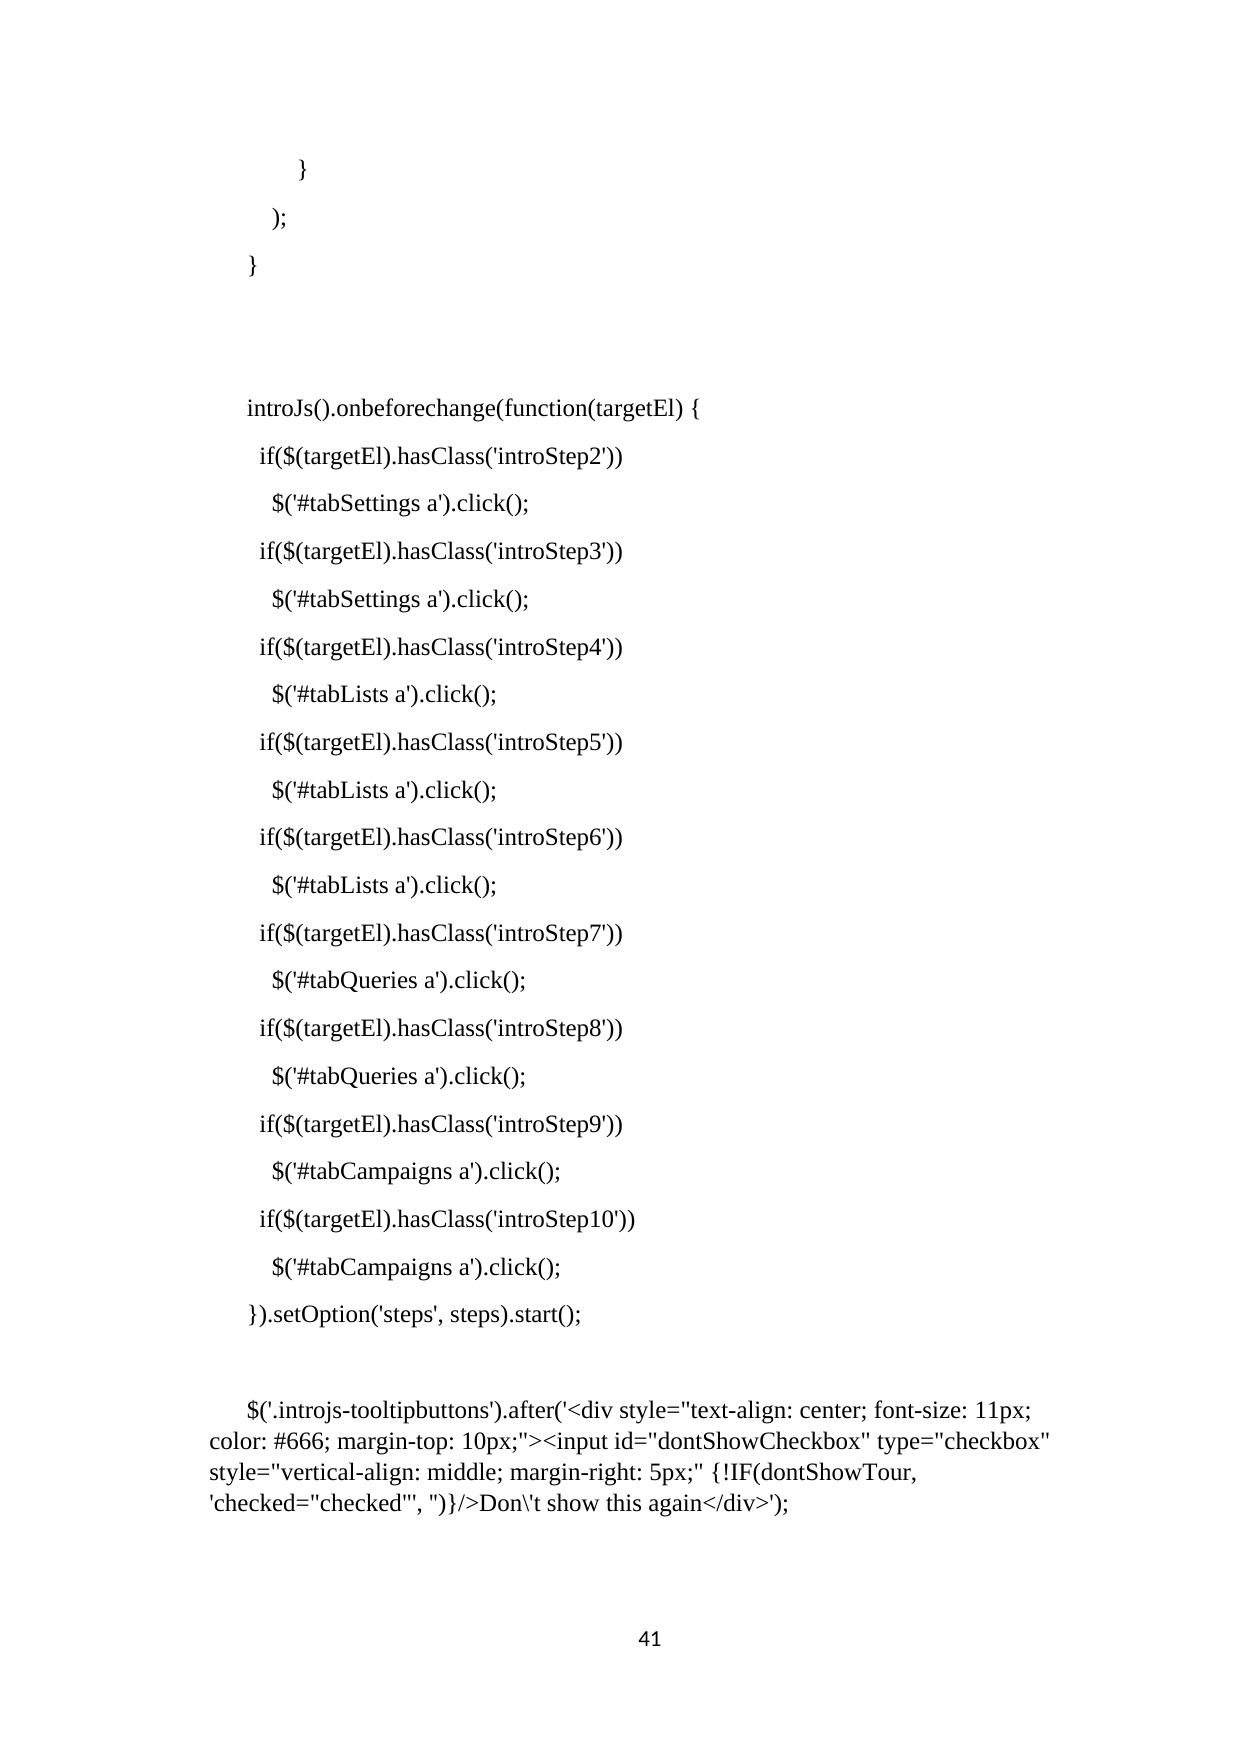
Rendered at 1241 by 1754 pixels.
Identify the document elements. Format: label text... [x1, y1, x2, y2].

text if($(targetEl).hasClass('introStep10')) [209, 1204, 1090, 1233]
text $('#tabSettings a').click(); [209, 584, 1090, 613]
text $('.introjs-tooltipbuttons').after('<div style="text-align: center; font-size: 11px; color: #666; margin-top: 10px;"><input id="dontShowCheckbox" type="checkbox" style="vertical-align: middle; margin-right: 5px;" {!IF(dontShowTour, 'checked="checked"', '')}/>Don\'t show this again</div>'); [209, 1395, 1090, 1517]
text if($(targetEl).hasClass('introStep3')) [209, 536, 1090, 565]
text $('#tabQueries a').click(); [209, 966, 1090, 994]
text if($(targetEl).hasClass('introStep7')) [209, 918, 1090, 947]
text if($(targetEl).hasClass('introStep2')) [209, 441, 1090, 469]
text $('#tabLists a').click(); [209, 870, 1090, 899]
text if($(targetEl).hasClass('introStep8')) [209, 1013, 1090, 1042]
text if($(targetEl).hasClass('introStep9')) [209, 1109, 1090, 1137]
text $('#tabLists a').click(); [209, 679, 1090, 708]
text $('#tabQueries a').click(); [209, 1061, 1090, 1090]
text $('#tabCampaigns a').click(); [209, 1156, 1090, 1185]
text introJs().onbeforechange(function(targetEl) { [209, 393, 1090, 422]
text if($(targetEl).hasClass('introStep6')) [209, 822, 1090, 851]
text } [209, 154, 1090, 183]
text $('#tabCampaigns a').click(); [209, 1252, 1090, 1281]
text }).setOption('steps', steps).start(); [209, 1299, 1090, 1328]
text if($(targetEl).hasClass('introStep5')) [209, 727, 1090, 756]
text ); [209, 202, 1090, 231]
text if($(targetEl).hasClass('introStep4')) [209, 632, 1090, 660]
text $('#tabLists a').click(); [209, 775, 1090, 803]
text $('#tabSettings a').click(); [209, 488, 1090, 517]
text } [209, 250, 1090, 279]
